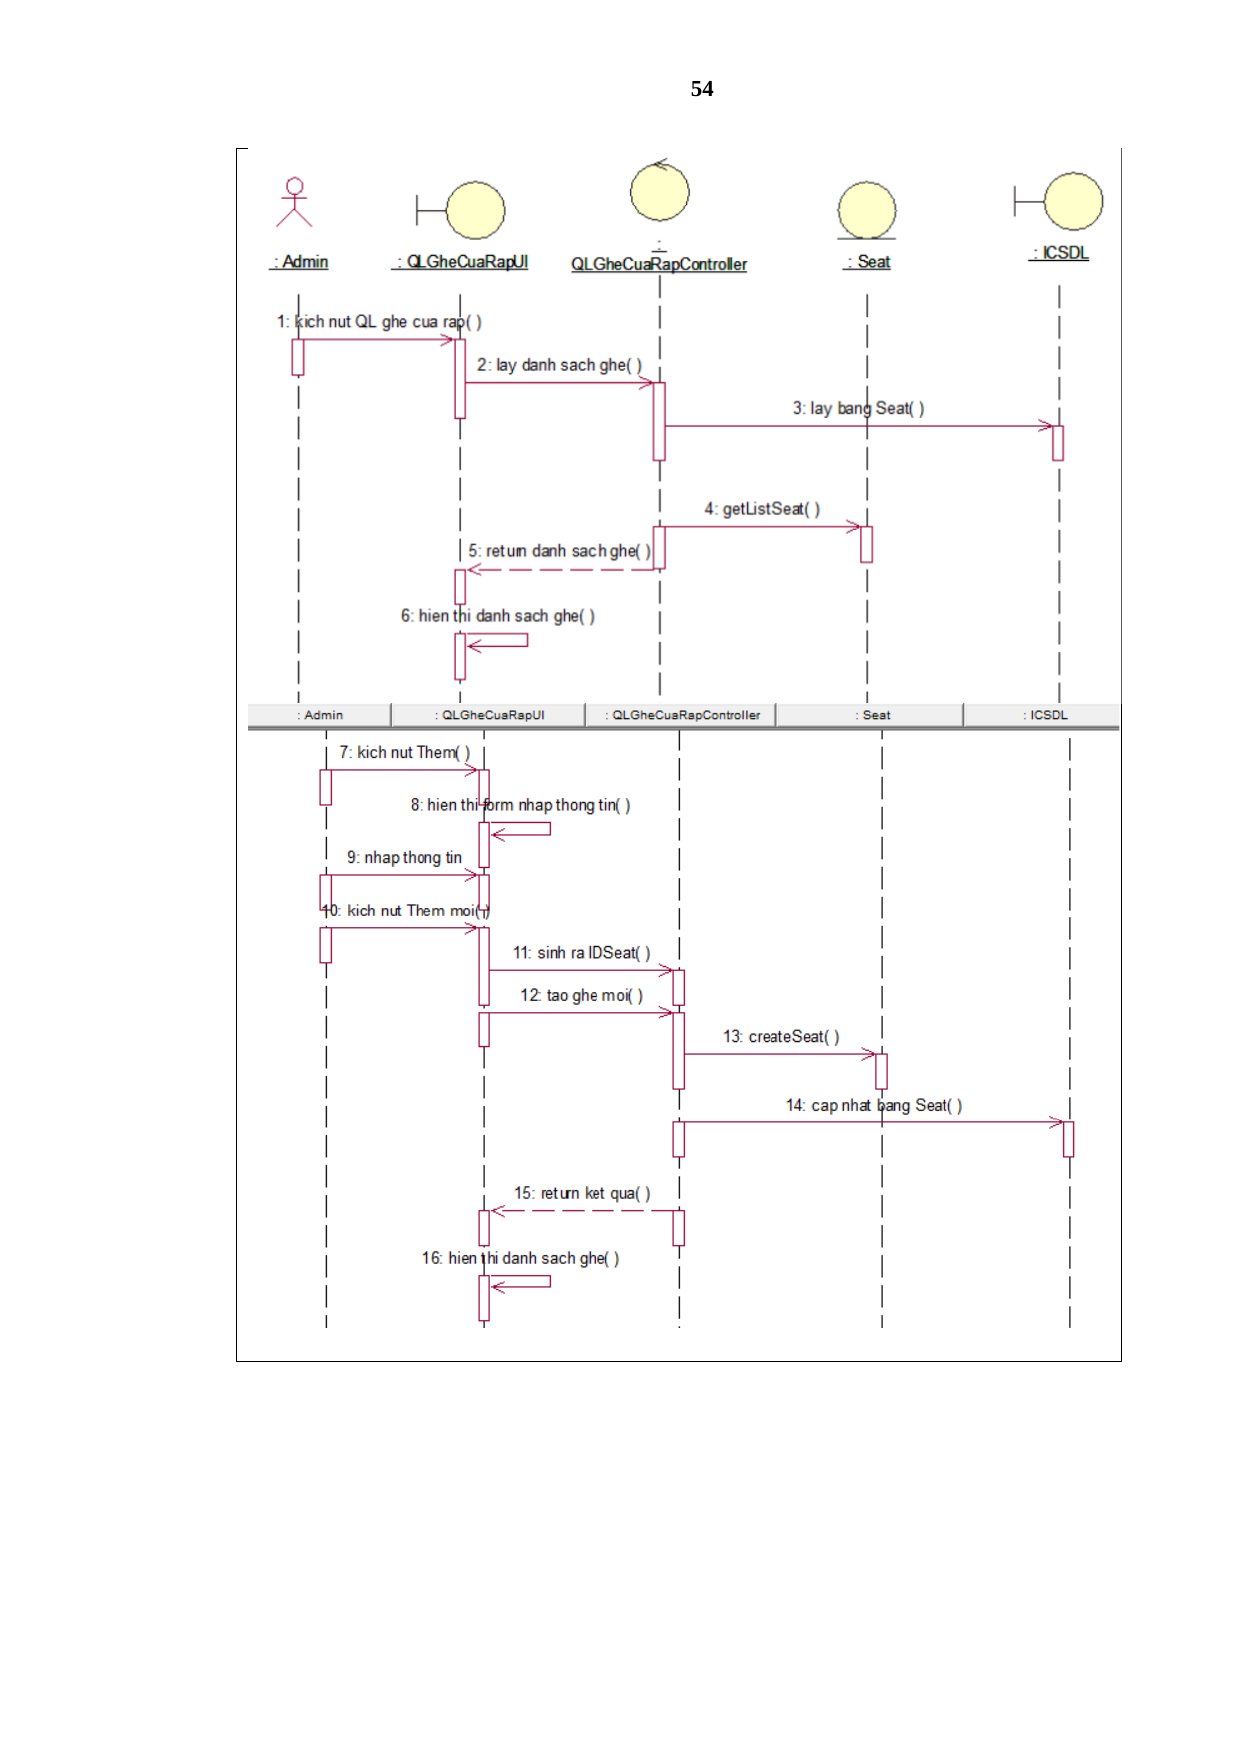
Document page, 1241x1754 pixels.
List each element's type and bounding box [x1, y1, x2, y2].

picture [248, 148, 1122, 1328]
table_header [237, 149, 1121, 1361]
